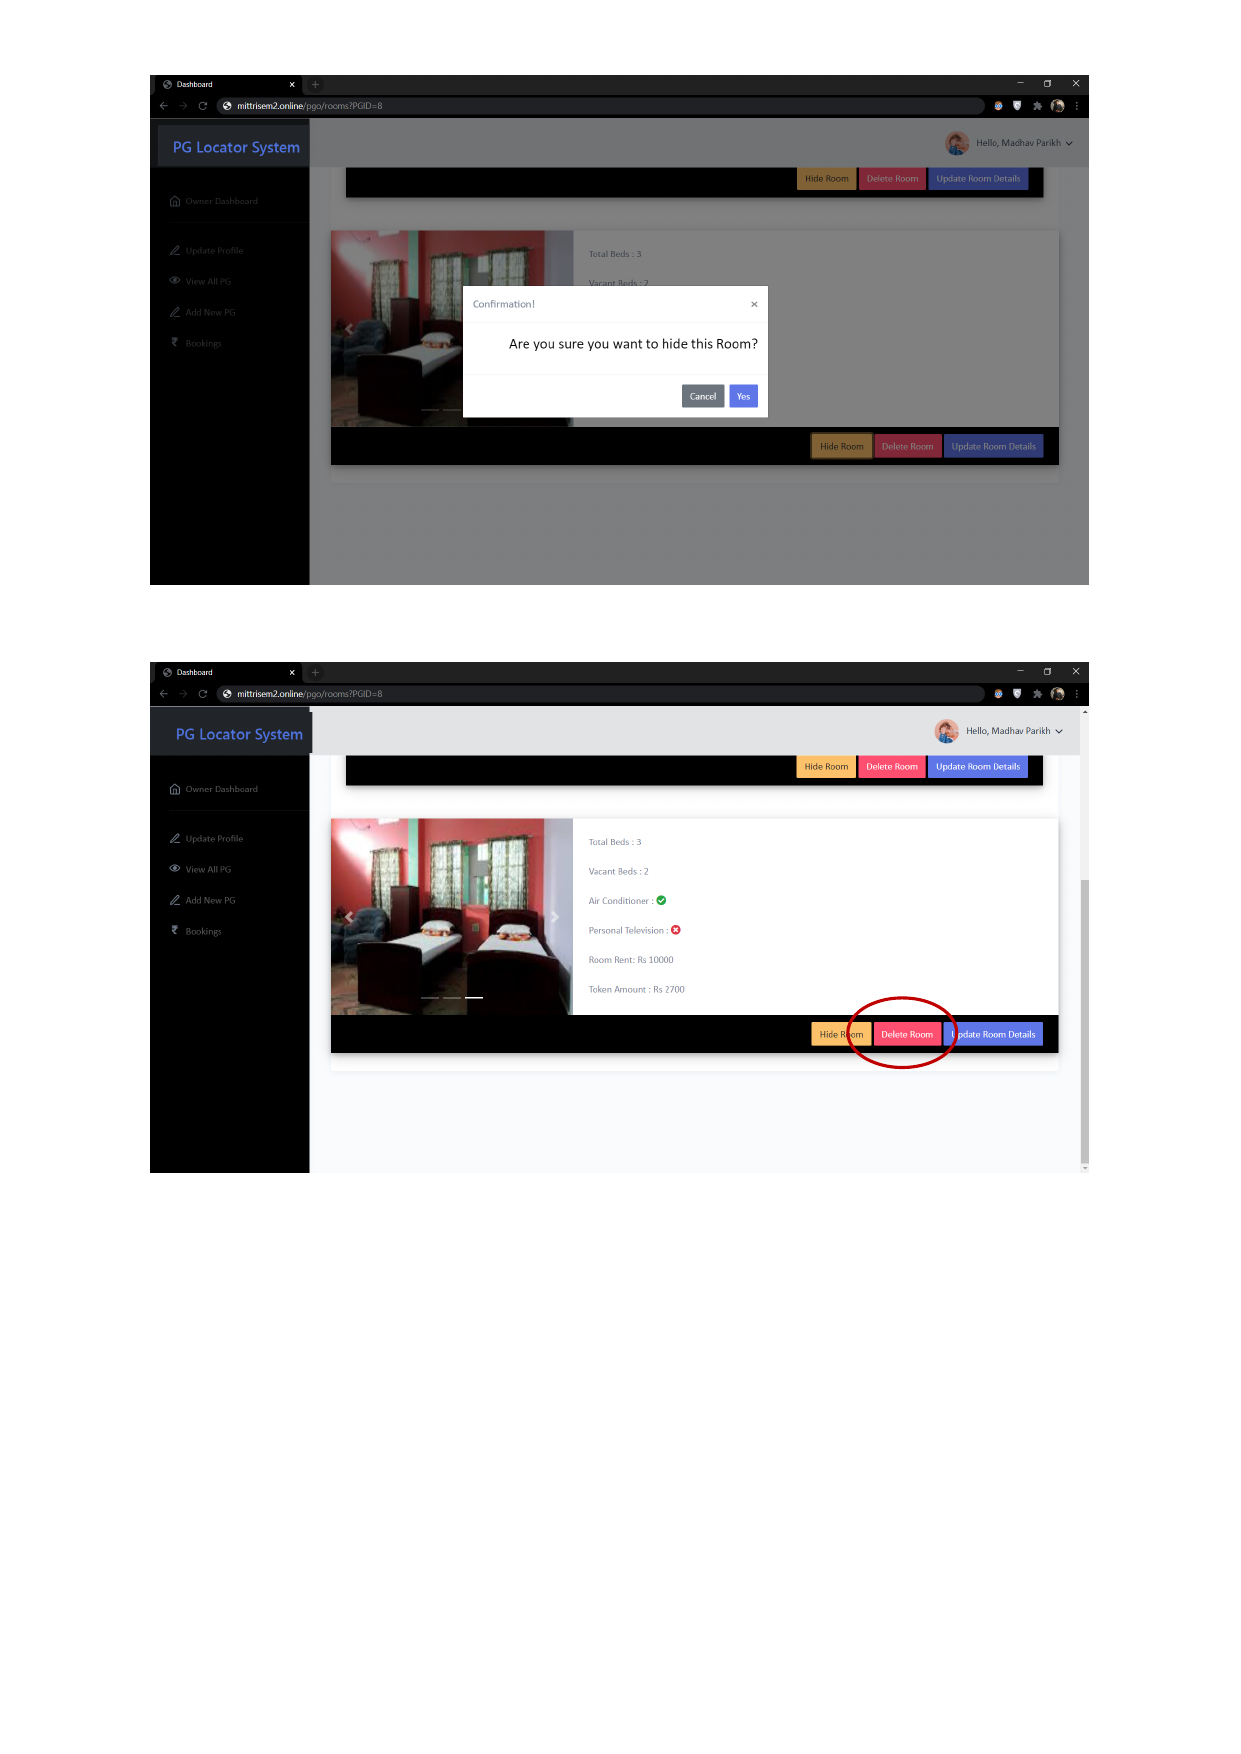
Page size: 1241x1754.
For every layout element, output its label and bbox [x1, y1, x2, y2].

picture [150, 662, 1089, 1173]
picture [150, 75, 1089, 585]
